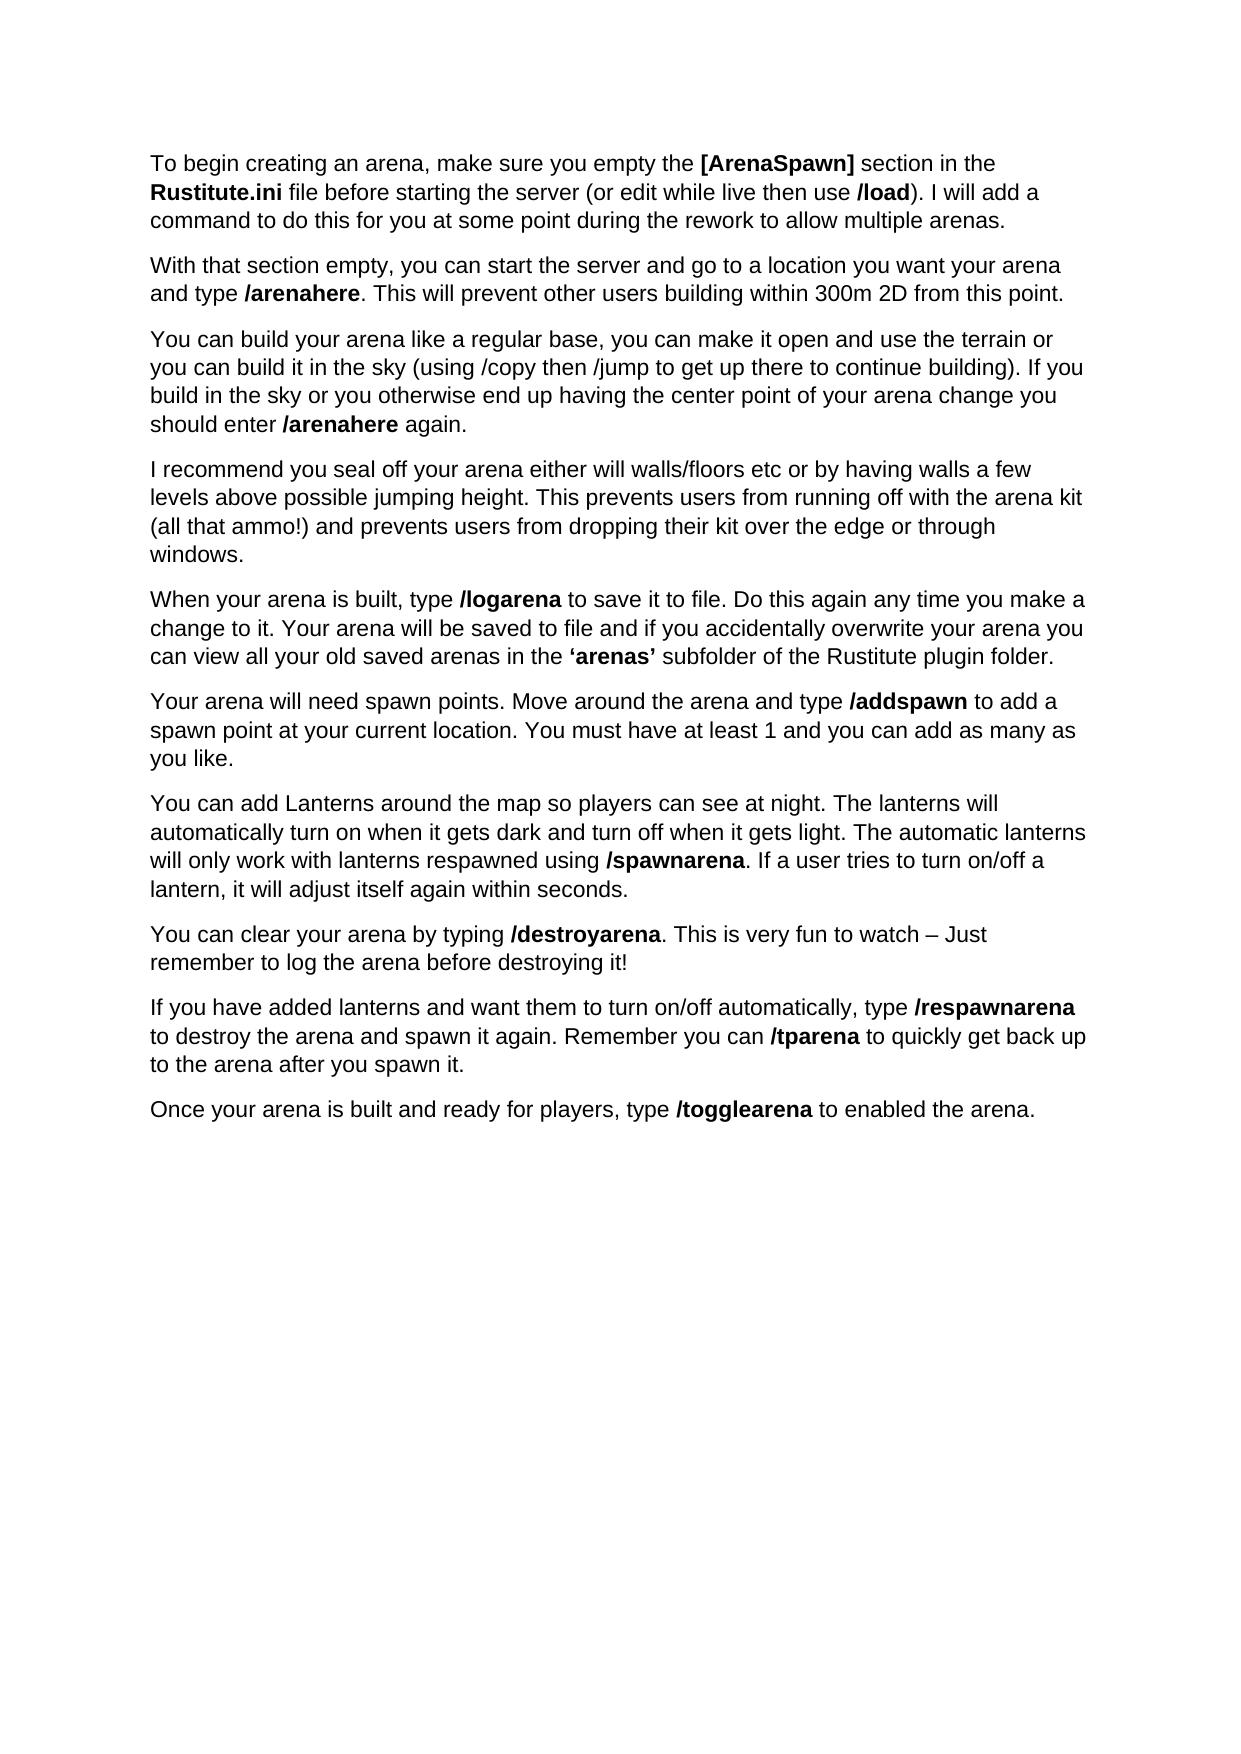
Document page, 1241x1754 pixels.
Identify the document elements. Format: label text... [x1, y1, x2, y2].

text Once your arena is built and ready for players, type /togglearena to enabled the arena. [150, 1096, 1090, 1123]
text Your arena will need spawn points. Move around the arena and type /addspawn to add a spawn point at your current location. You must have at least 1 and you can add as many as you like. [150, 688, 1090, 772]
text To begin creating an arena, make sure you empty the [ArenaSpawn] section in the Rustitute.ini file before starting the server (or edit while live then use /load). I will add a command to do this for you at some point during the rework to allow multiple arenas. [150, 150, 1090, 233]
text If you have added lanterns and want them to turn on/off automatically, type /respawnarena to destroy the arena and spawn it again. Remember you can /tparena to quickly get back up to the arena after you spawn it. [150, 994, 1090, 1077]
text When your arena is built, type /logarena to save it to file. Do this again any time you make a change to it. Your arena will be saved to file and if you accidentally overwrite your arena you can view all your old saved arenas in the ‘arenas’ subfolder of the Rustitute plugin folder. [150, 586, 1090, 669]
text You can build your arena like a regular base, you can make it open and use the terrain or you can build it in the sky (using /copy then /jump to get up there to continue building). If you build in the sky or you otherwise end up having the center point of your arena change you should enter /arenahere again. [150, 326, 1090, 437]
text I recommend you seal off your arena either will walls/floors etc or by having walls a few levels above possible jumping height. This prevents users from running off with the arena kit (all that ammo!) and prevents users from dropping their kit over the edge or through windows. [150, 456, 1090, 568]
text With that section empty, you can start the server and go to a location you want your arena and type /arenahere. This will prevent other users building within 300m 2D from this point. [150, 252, 1090, 307]
text You can clear your arena by typing /destroyarena. This is very fun to watch – Just remember to log the arena before destroying it! [150, 921, 1090, 976]
text You can add Lanterns around the map so players can see at night. The lanterns will automatically turn on when it gets dark and turn off when it gets light. The automatic lanterns will only work with lanterns respawned using /spawnarena. If a user tries to turn on/off a lantern, it will adjust itself again within seconds. [150, 790, 1090, 902]
